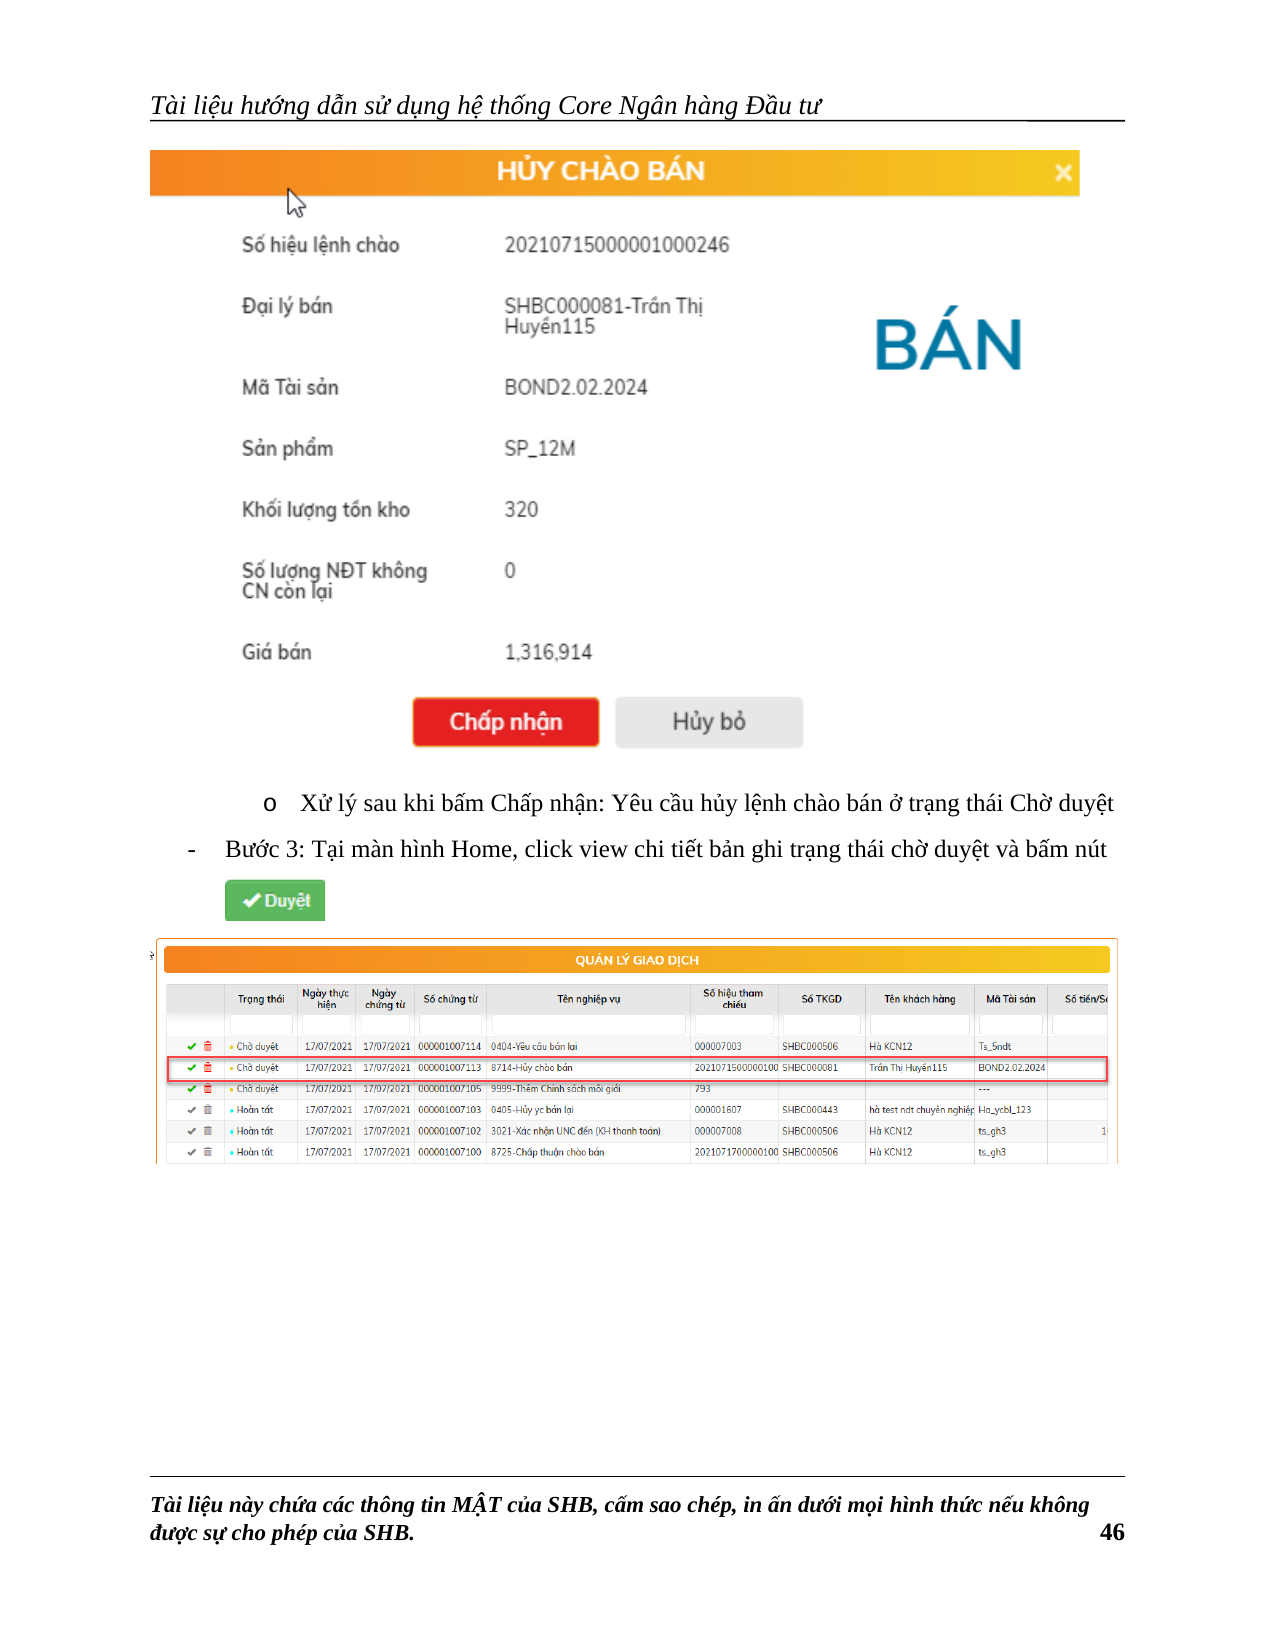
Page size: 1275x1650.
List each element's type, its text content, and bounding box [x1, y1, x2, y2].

list Bước 3: Tại màn hình Home, click view chi tiết bản ghi trạng thái chờ duyệt và bấm nút [187, 834, 1125, 921]
picture [150, 935, 1125, 1164]
picture [225, 877, 325, 921]
list Xử lý sau khi bấm Chấp nhận: Yêu cầu hủy lệnh chào bán ở trạng thái Chờ duyệt [262, 788, 1125, 819]
picture [150, 150, 1080, 774]
